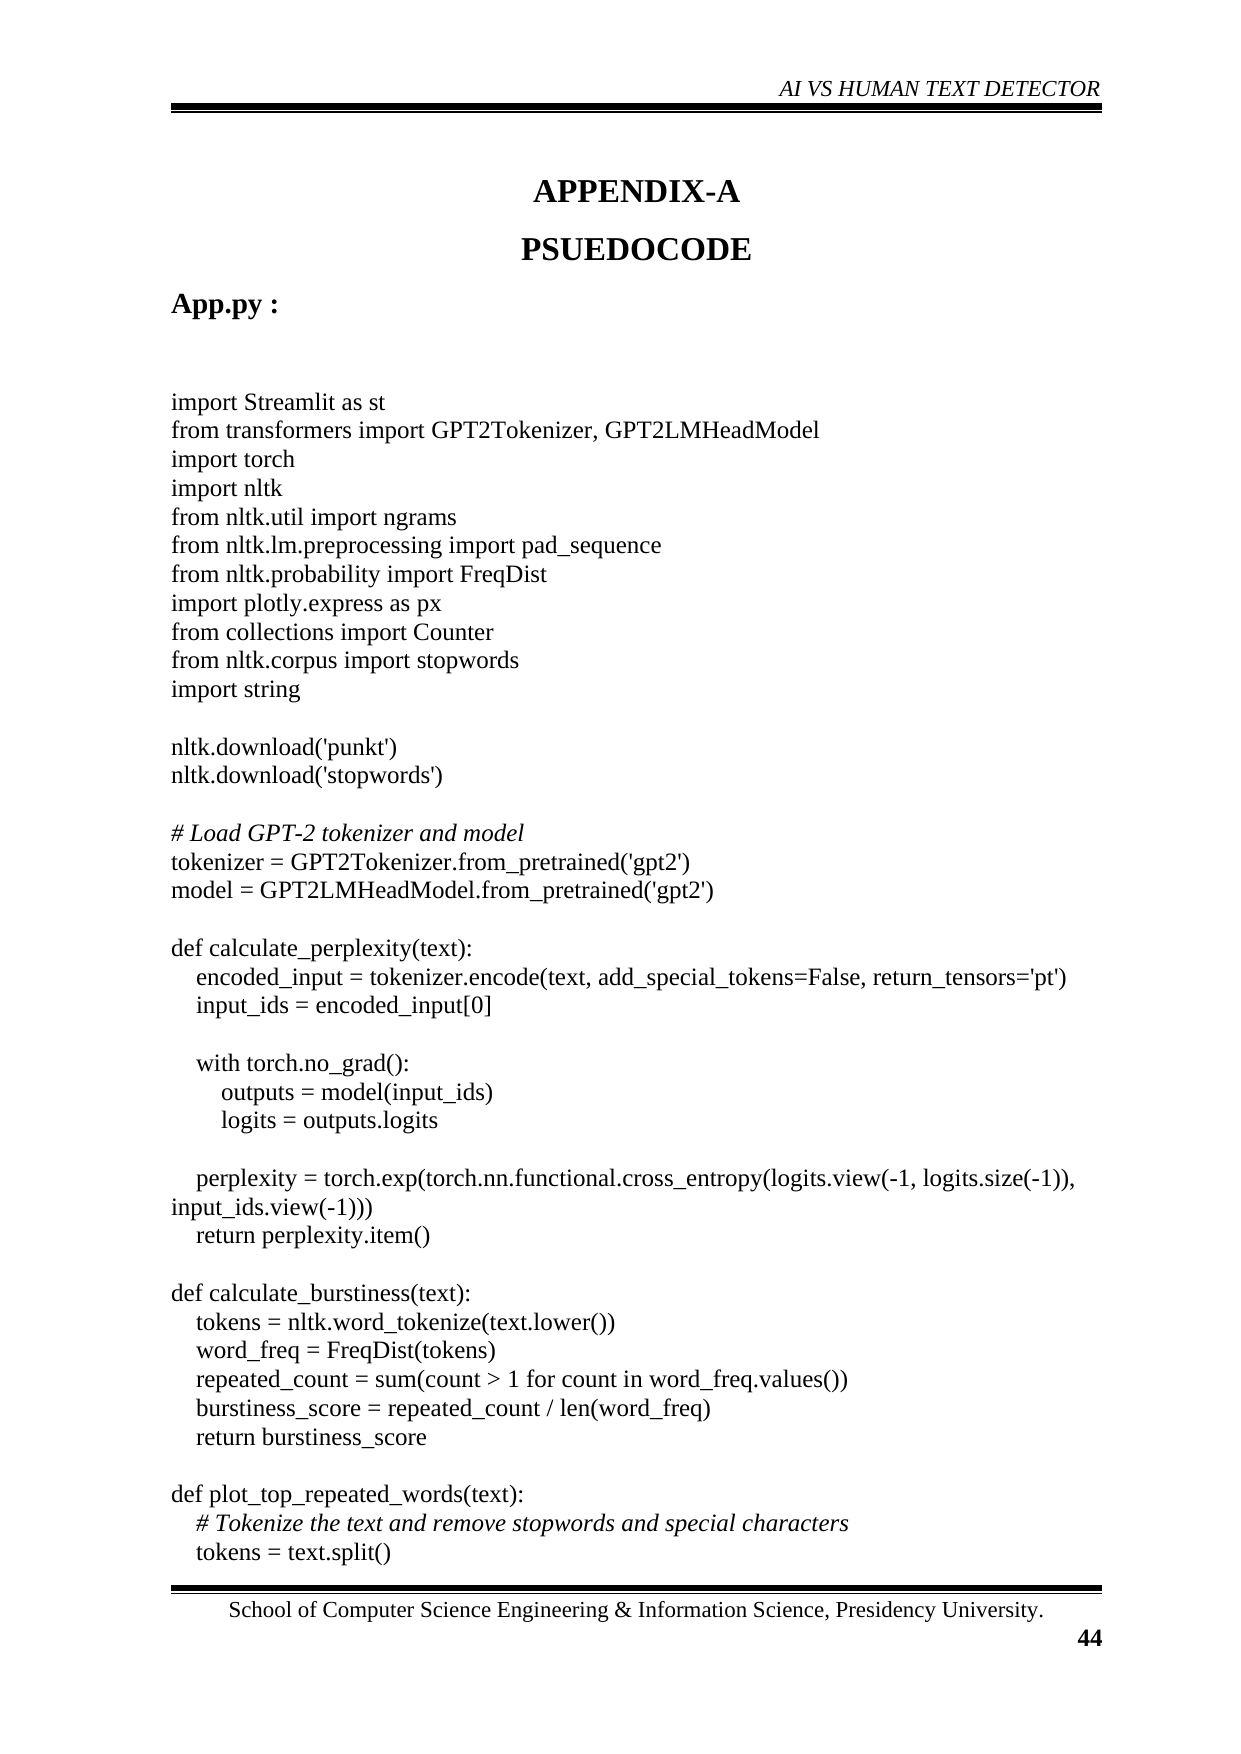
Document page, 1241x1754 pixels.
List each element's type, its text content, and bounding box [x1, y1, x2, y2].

text import torch [171, 444, 1102, 473]
text nltk.download('punkt') [171, 732, 1102, 761]
text return perplexity.item() [171, 1221, 1102, 1249]
text PSUEDOCODE [171, 229, 1102, 267]
text from collections import Counter [171, 617, 1102, 646]
text from nltk.util import ngrams [171, 502, 1102, 531]
text import nltk [171, 473, 1102, 502]
text App.py : [171, 286, 1102, 320]
text burstiness_score = repeated_count / len(word_freq) [171, 1393, 1102, 1422]
text with torch.no_grad(): [171, 1048, 1102, 1077]
text from transformers import GPT2Tokenizer, GPT2LMHeadModel [171, 416, 1102, 444]
text logits = outputs.logits [171, 1106, 1102, 1134]
text import plotly.express as px [171, 588, 1102, 617]
text def calculate_perplexity(text): [171, 933, 1102, 962]
text model = GPT2LMHeadModel.from_pretrained('gpt2') [171, 876, 1102, 904]
text outputs = model(input_ids) [171, 1077, 1102, 1106]
text tokens = text.split() [171, 1537, 1102, 1566]
text return burstiness_score [171, 1422, 1102, 1451]
text perplexity = torch.exp(torch.nn.functional.cross_entropy(logits.view(-1, logits.size(-1)), input_ids.view(-1))) [171, 1163, 1102, 1221]
text import string [171, 674, 1102, 703]
text import Streamlit as st [171, 387, 1102, 416]
text word_freq = FreqDist(tokens) [171, 1336, 1102, 1364]
text encoded_input = tokenizer.encode(text, add_special_tokens=False, return_tensors='pt') [171, 962, 1102, 991]
text input_ids = encoded_input[0] [171, 991, 1102, 1019]
text tokens = nltk.word_tokenize(text.lower()) [171, 1307, 1102, 1336]
text # Load GPT-2 tokenizer and model [171, 818, 1102, 847]
text repeated_count = sum(count > 1 for count in word_freq.values()) [171, 1364, 1102, 1393]
text def calculate_burstiness(text): [171, 1278, 1102, 1307]
text # Tokenize the text and remove stopwords and special characters [171, 1508, 1102, 1537]
text from nltk.lm.preprocessing import pad_sequence [171, 531, 1102, 559]
text def plot_top_repeated_words(text): [171, 1479, 1102, 1508]
text APPENDIX-A [171, 171, 1102, 209]
text tokenizer = GPT2Tokenizer.from_pretrained('gpt2') [171, 847, 1102, 876]
text from nltk.corpus import stopwords [171, 646, 1102, 674]
text nltk.download('stopwords') [171, 761, 1102, 789]
text from nltk.probability import FreqDist [171, 559, 1102, 588]
